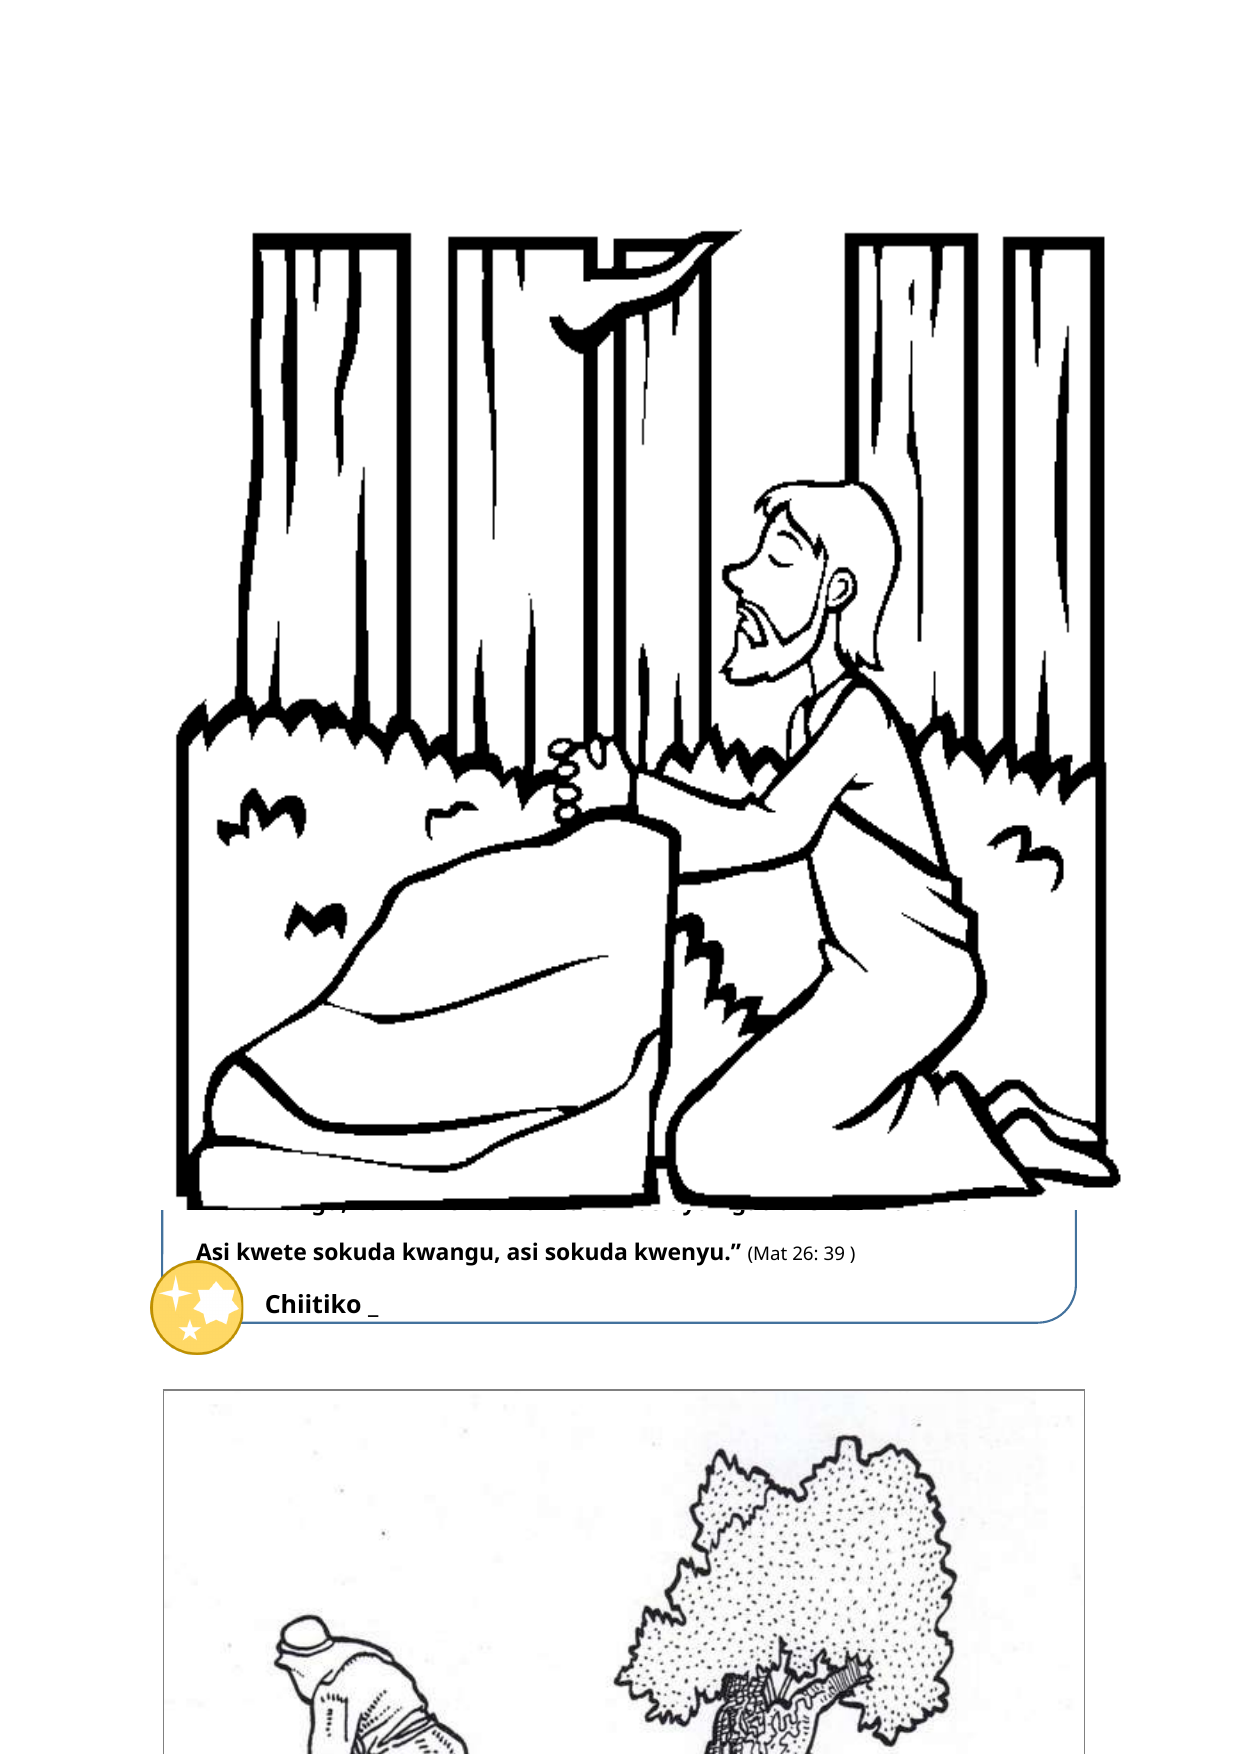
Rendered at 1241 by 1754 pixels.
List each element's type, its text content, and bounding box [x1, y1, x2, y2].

picture [150, 202, 1135, 1210]
picture [150, 1260, 244, 1355]
text Asi kwete sokuda kwangu, asi sokuda kwenyu.” (Mat 26: 39 ) [150, 1236, 1090, 1268]
picture [164, 1391, 1084, 1754]
text Chiitiko _ [244, 1287, 1090, 1321]
